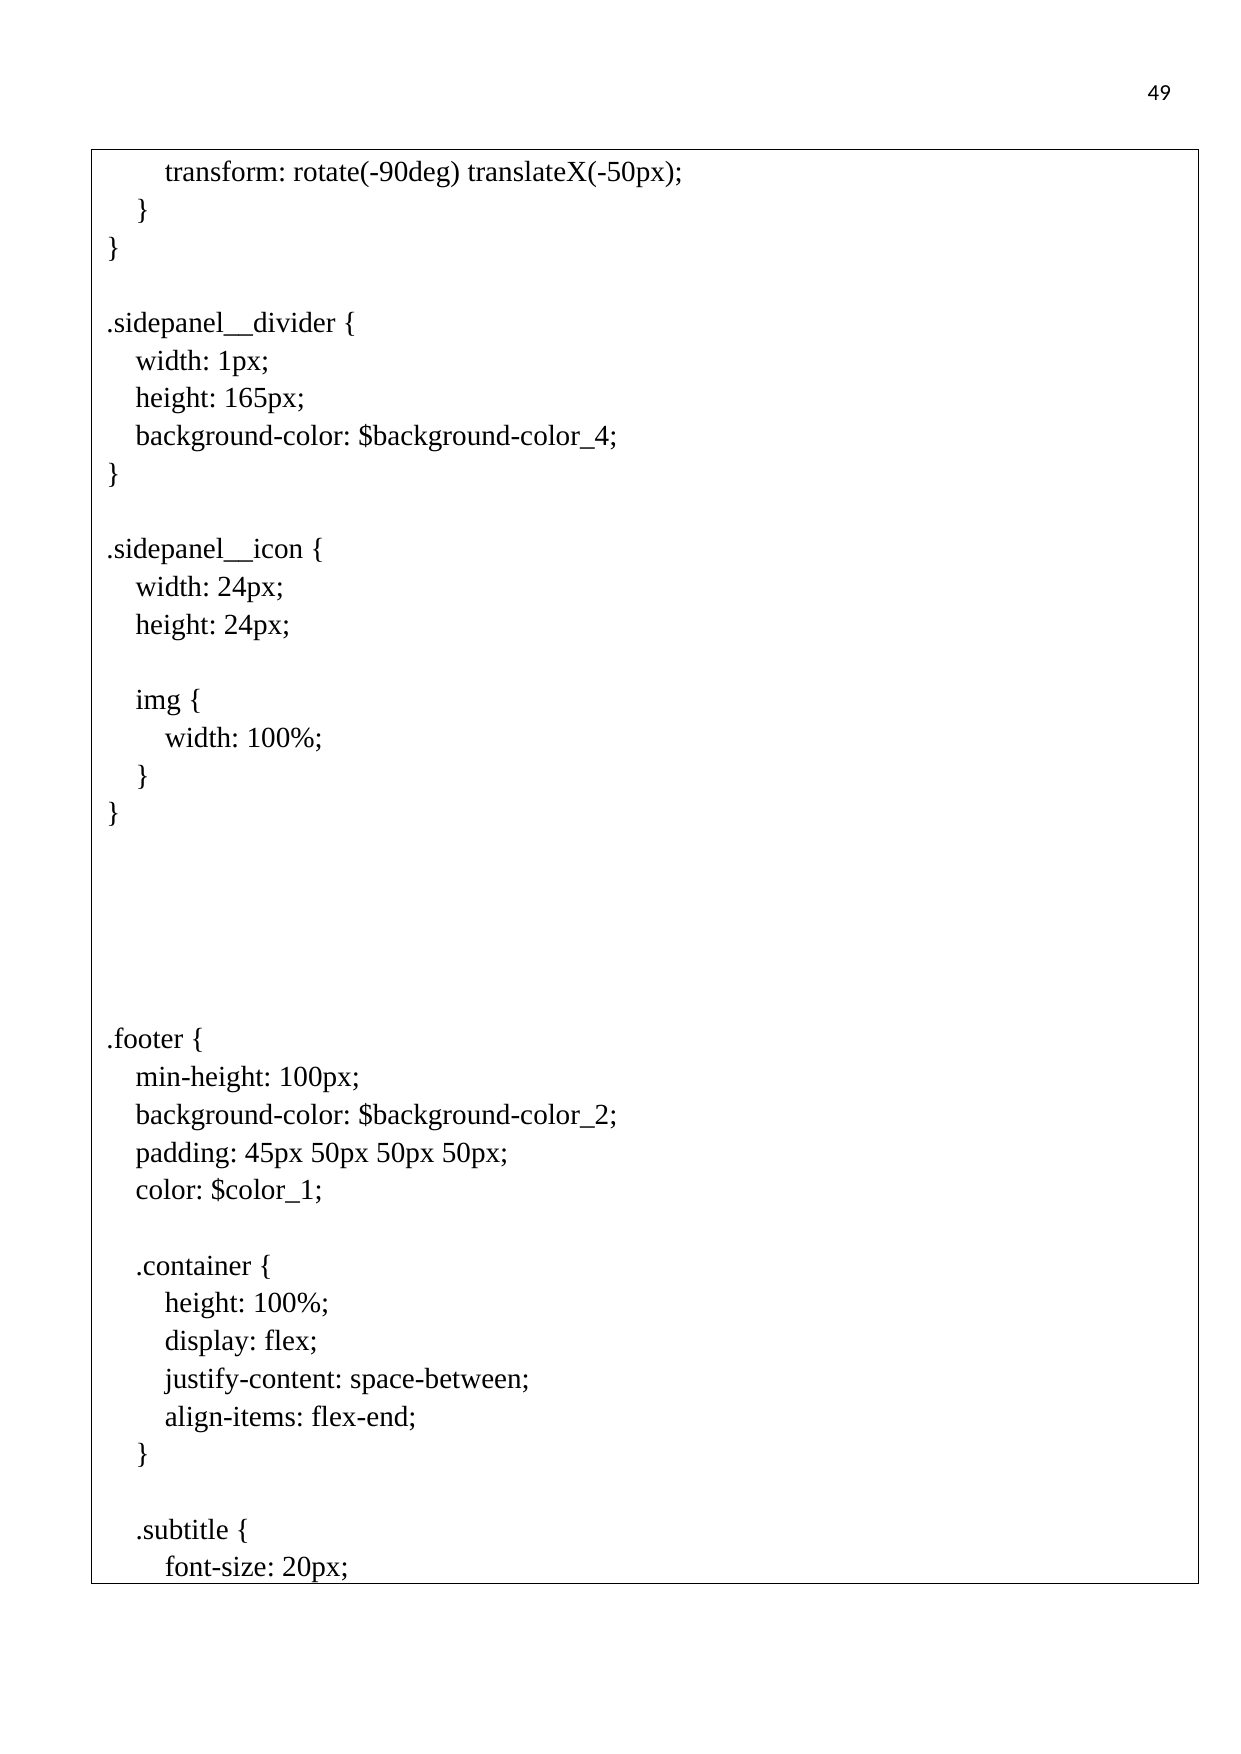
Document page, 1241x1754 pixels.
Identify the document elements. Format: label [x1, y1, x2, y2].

table_header [92, 150, 1198, 1583]
